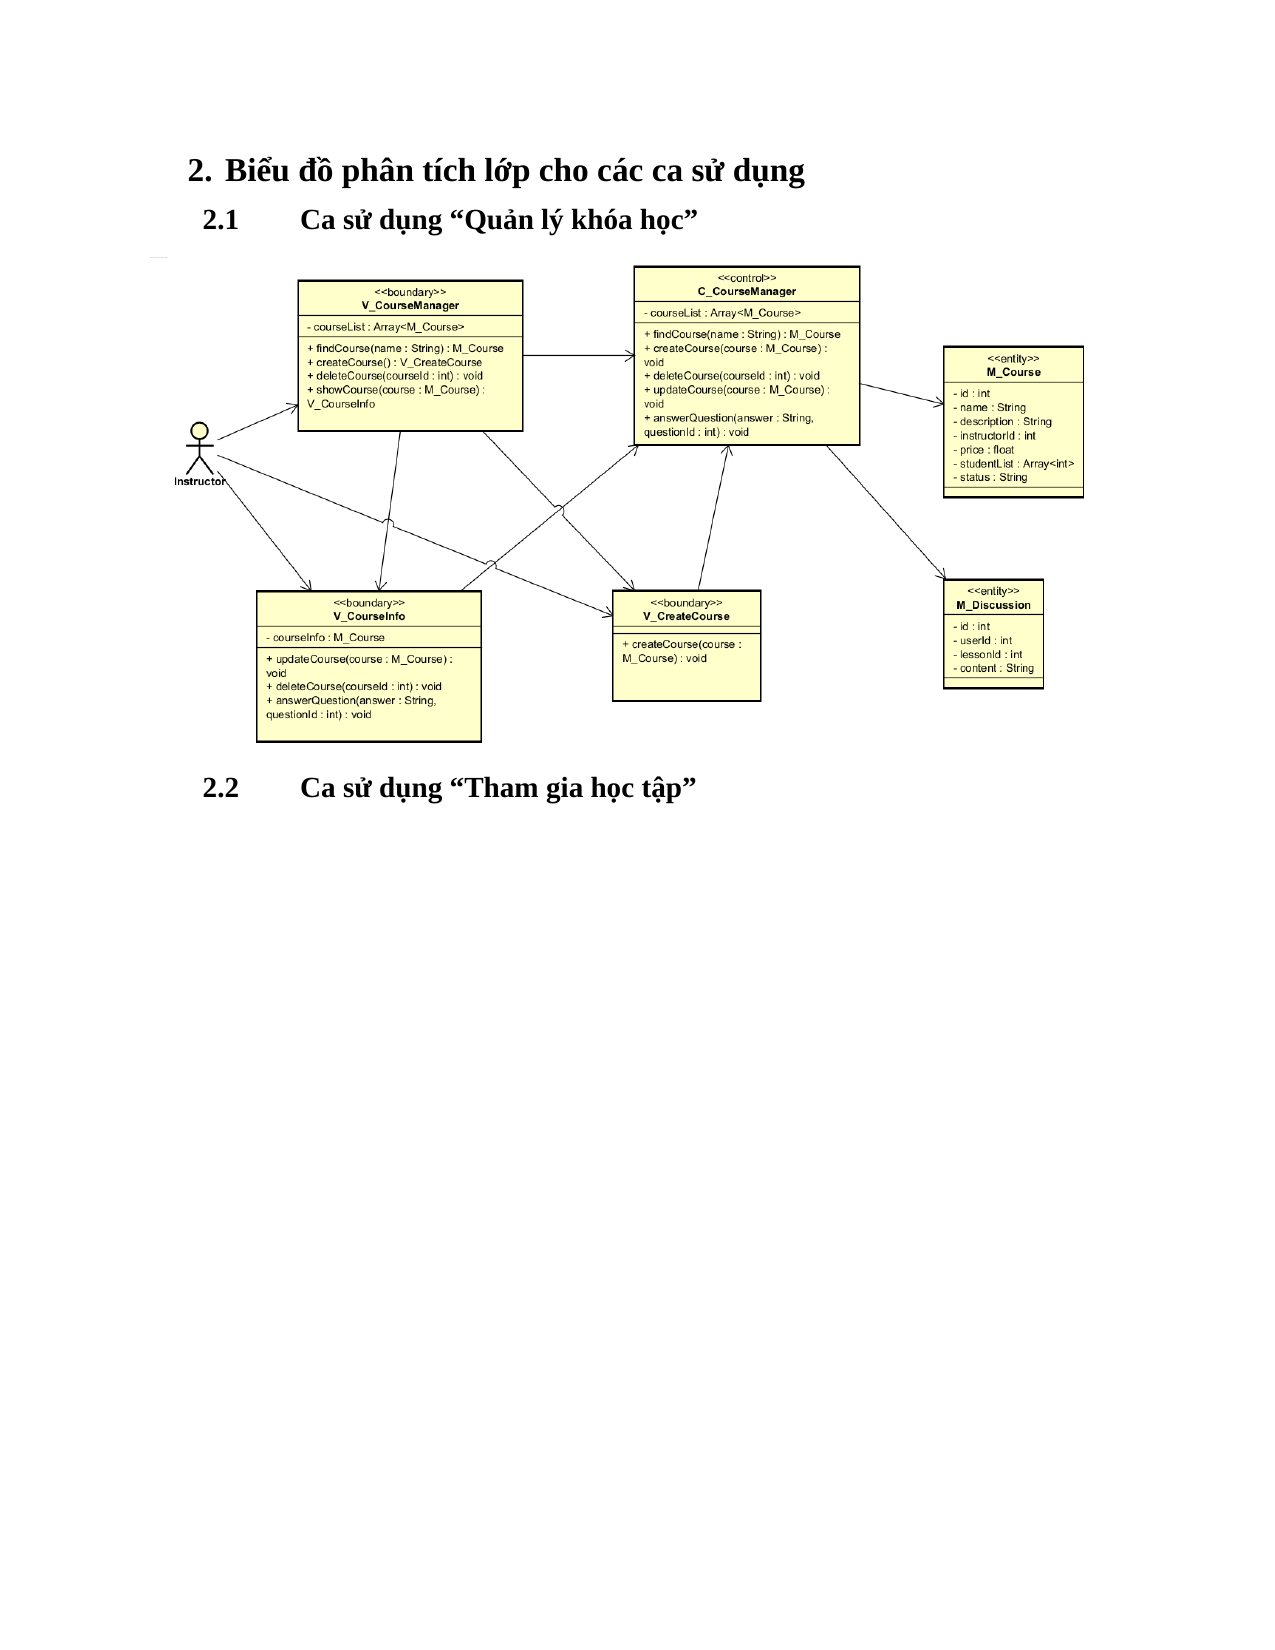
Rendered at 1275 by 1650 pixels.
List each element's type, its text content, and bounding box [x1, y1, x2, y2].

picture [150, 257, 1125, 749]
subtitle Biểu đồ phân tích lớp cho các ca sử dụng [187, 150, 1125, 188]
subtitle Ca sử dụng “Quản lý khóa học” [165, 202, 1125, 236]
subtitle Ca sử dụng “Tham gia học tập” [165, 770, 1125, 804]
